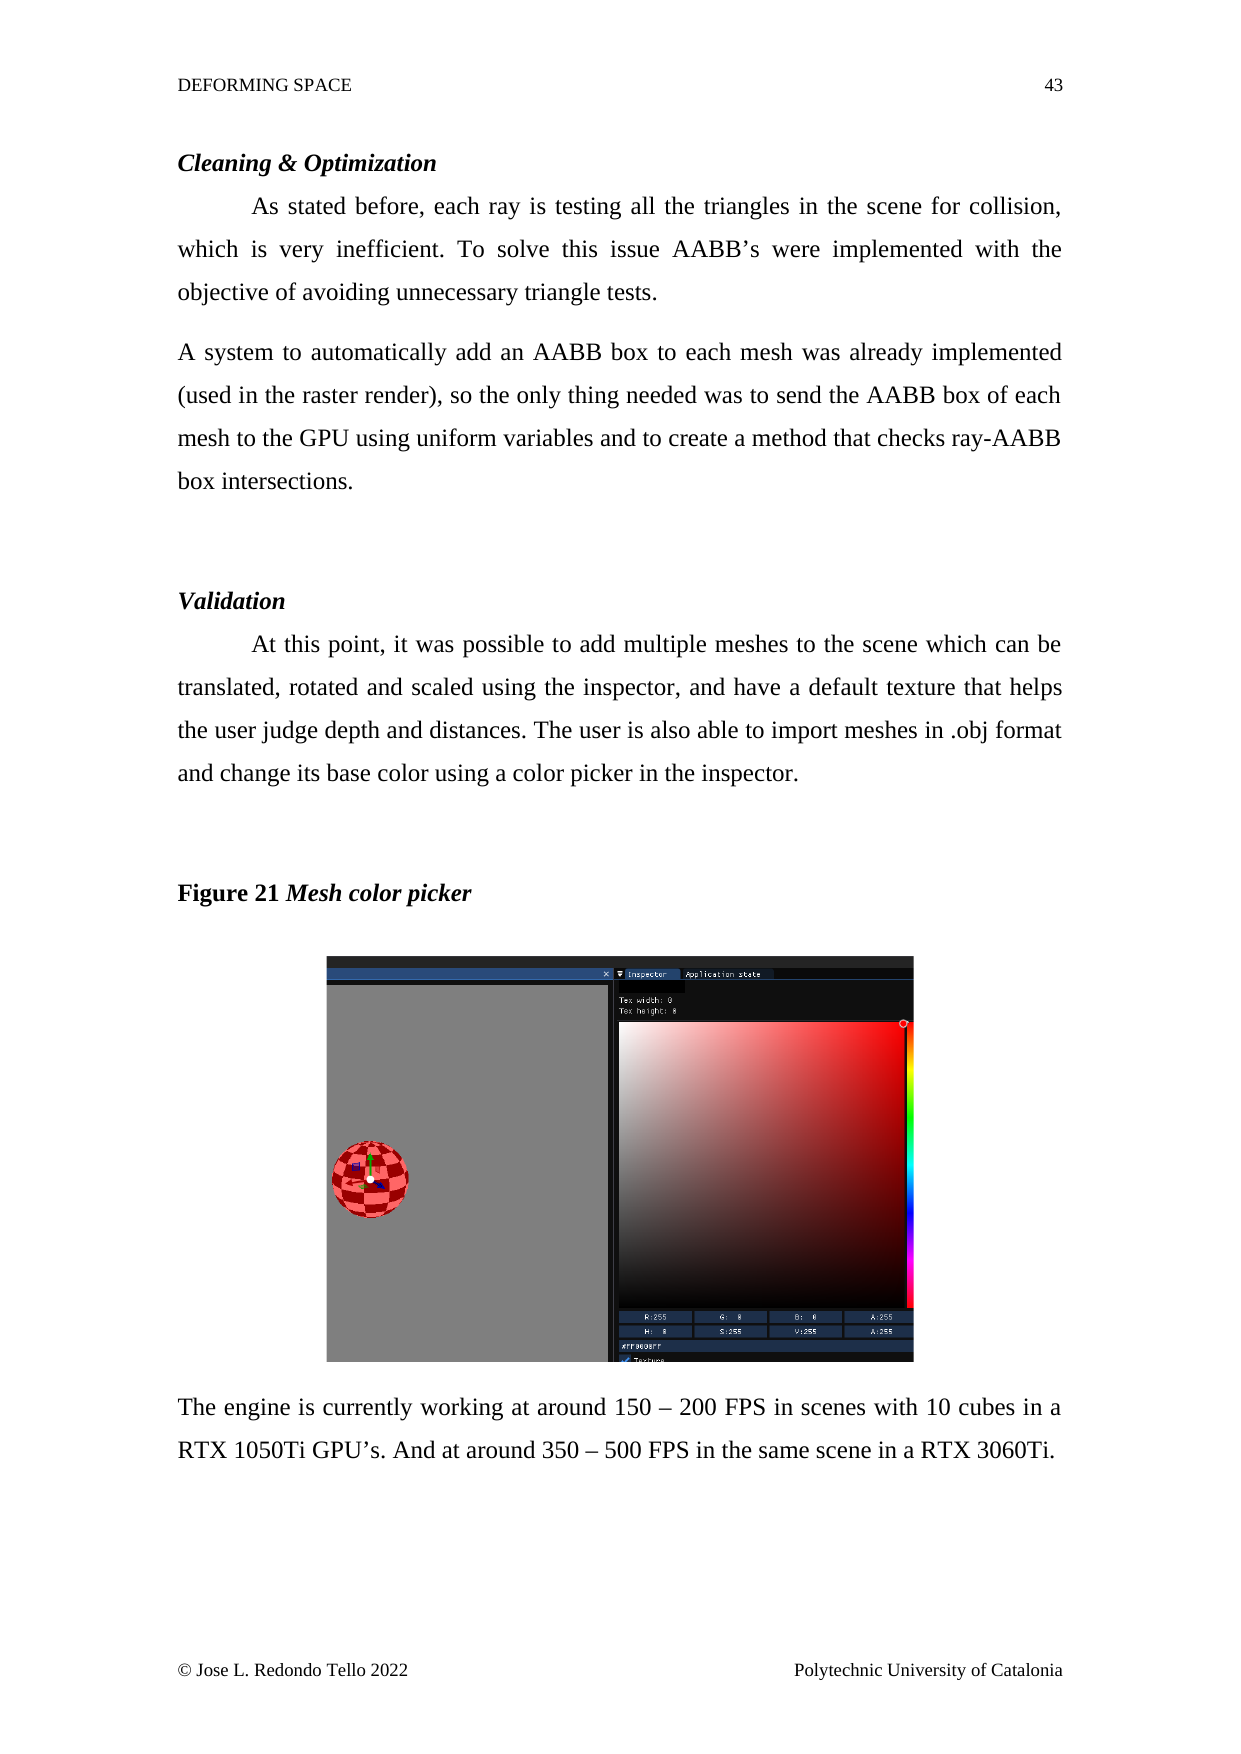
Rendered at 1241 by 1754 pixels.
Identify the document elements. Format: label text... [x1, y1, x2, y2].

subtitle Validation [177, 586, 1063, 614]
picture [326, 941, 914, 1362]
text The engine is currently working at around 150 – 200 FPS in scenes with 10 cubes in a RTX 1050Ti GPU’s. And at around 350 – 500 FPS in the same scene in a RTX 3060Ti. [177, 1392, 1063, 1464]
text As stated before, each ray is testing all the triangles in the scene for collision, which is very inefficient. To solve this issue AABB’s were implemented with the objective of avoiding unnecessary triangle tests. [177, 191, 1063, 306]
text Figure 21 Mesh color picker [177, 878, 1063, 907]
text At this point, it was possible to add multiple meshes to the scene which can be translated, rotated and scaled using the inspector, and have a default texture that helps the user judge depth and distances. The user is also able to import meshes in .obj format and change its base color using a color picker in the inspector. [177, 629, 1063, 787]
subtitle Cleaning & Optimization [177, 148, 1063, 176]
text A system to automatically add an AABB box to each mesh was already implemented (used in the raster render), so the only thing needed was to send the AABB box of each mesh to the GPU using uniform variables and to create a method that checks ray-AABB box intersections. [177, 337, 1063, 495]
